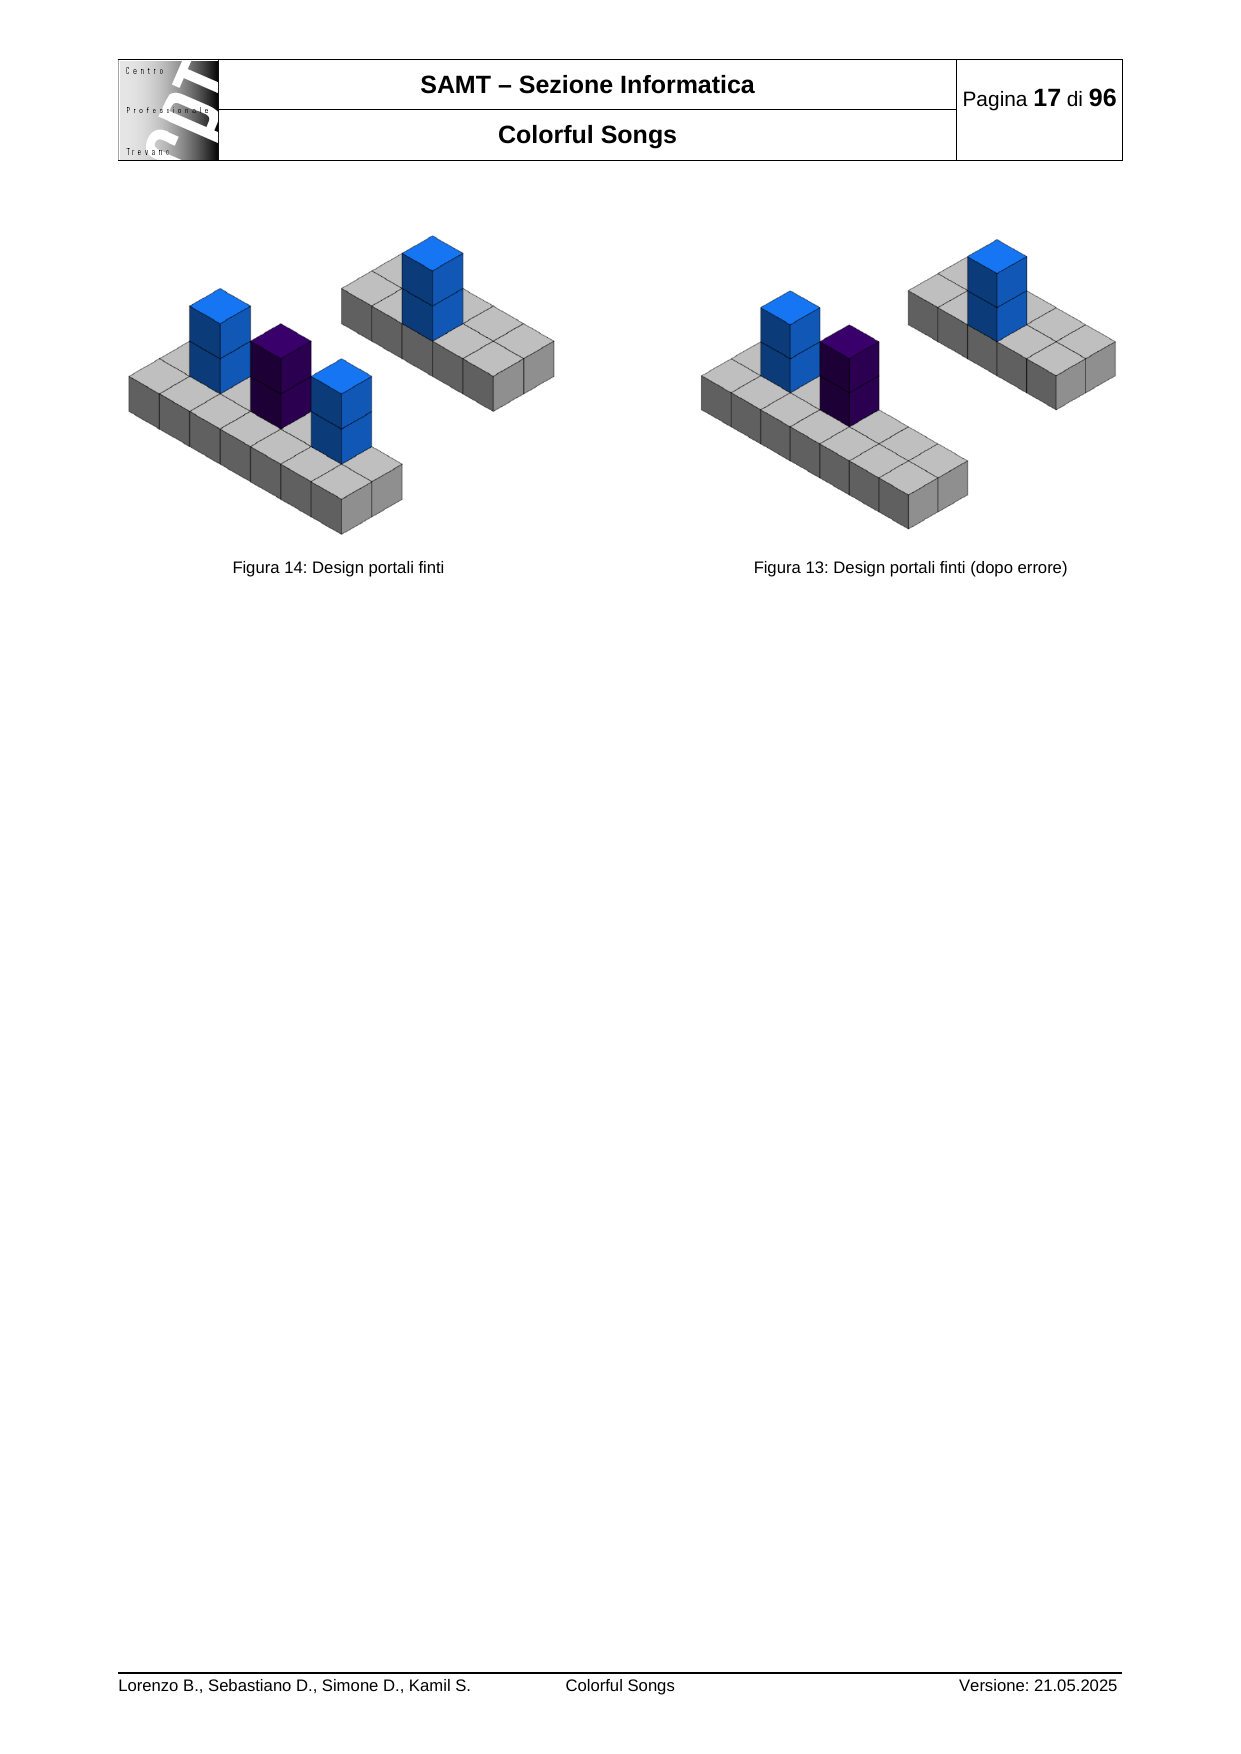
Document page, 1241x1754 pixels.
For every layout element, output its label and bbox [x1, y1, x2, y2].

picture [699, 232, 1123, 536]
picture [118, 233, 559, 537]
picture [118, 60, 219, 160]
